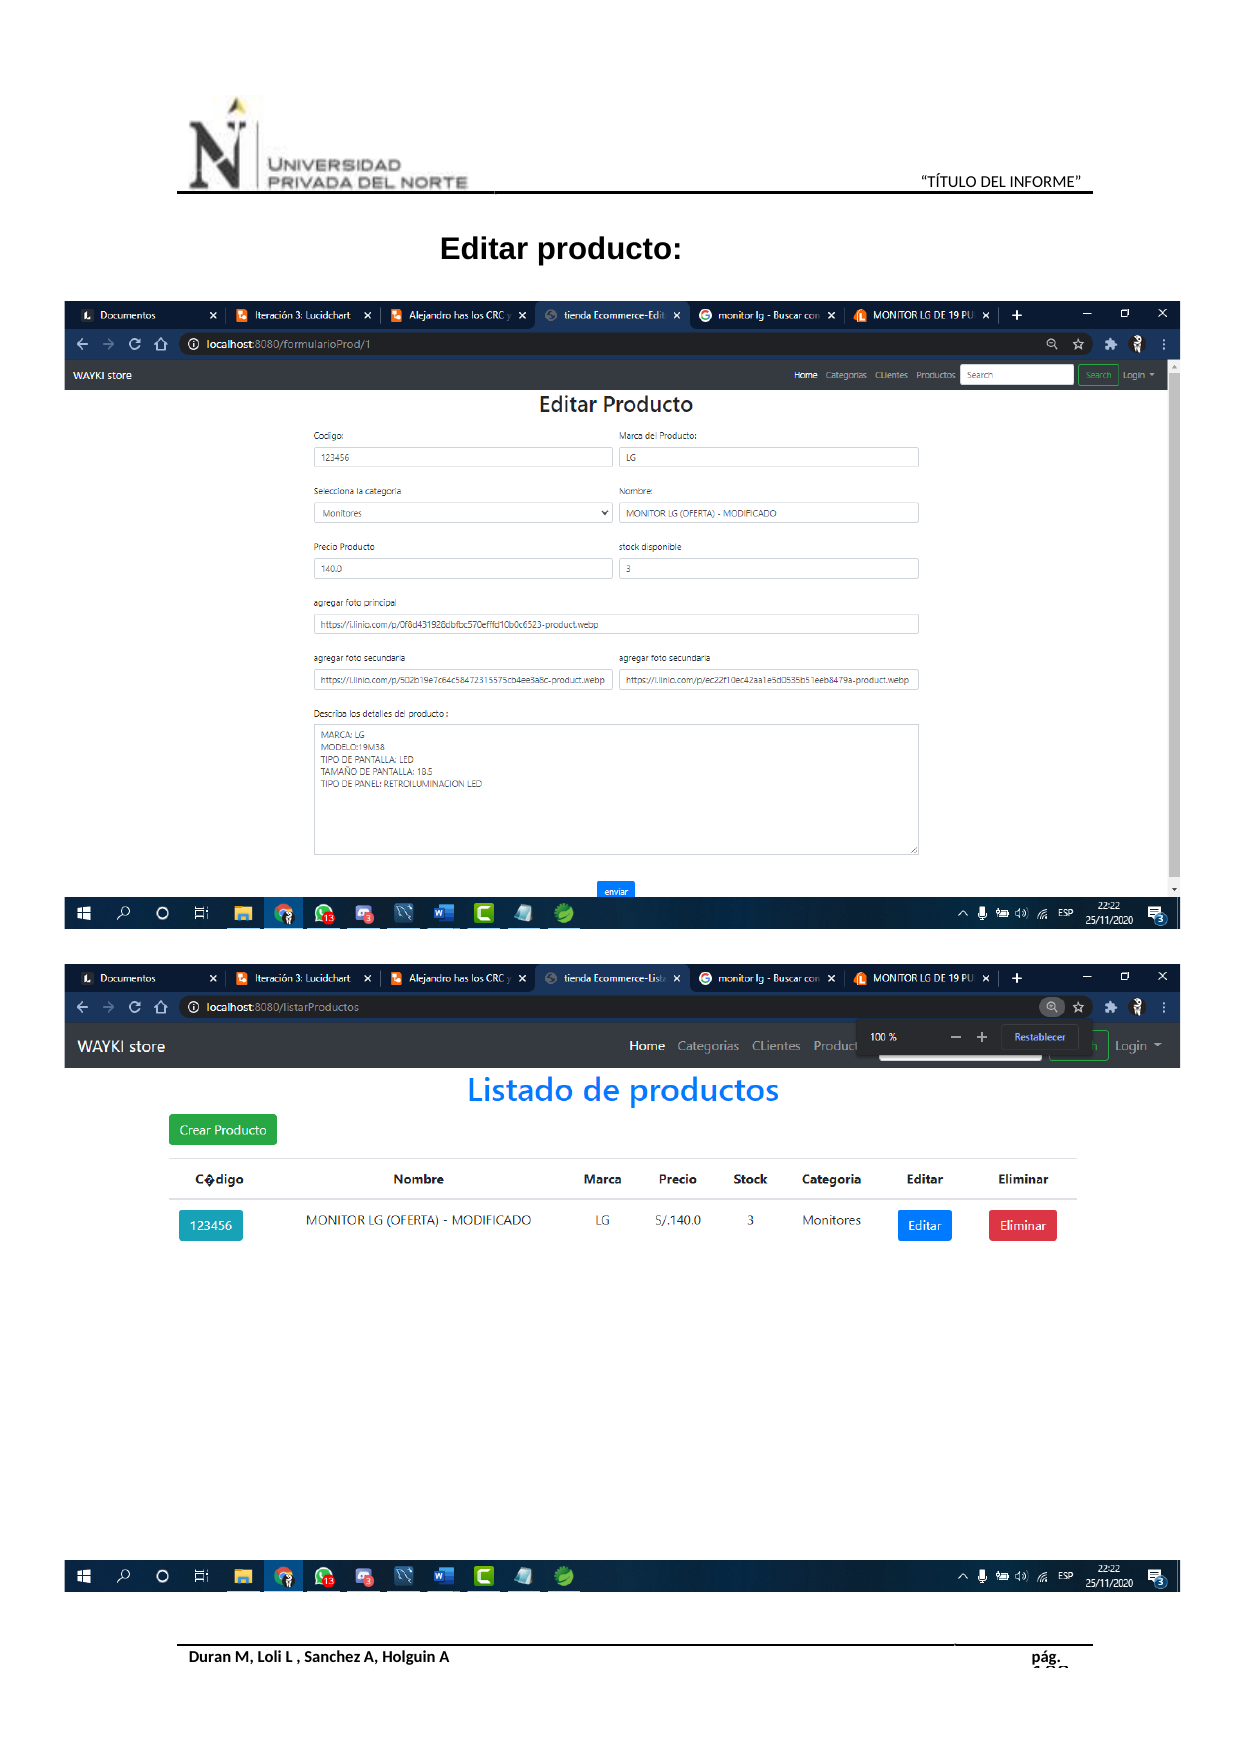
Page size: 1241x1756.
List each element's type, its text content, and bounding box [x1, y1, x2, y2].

picture [188, 95, 469, 191]
picture [64, 964, 1181, 1592]
picture [64, 301, 1181, 929]
text Editar producto: [364, 230, 1180, 266]
